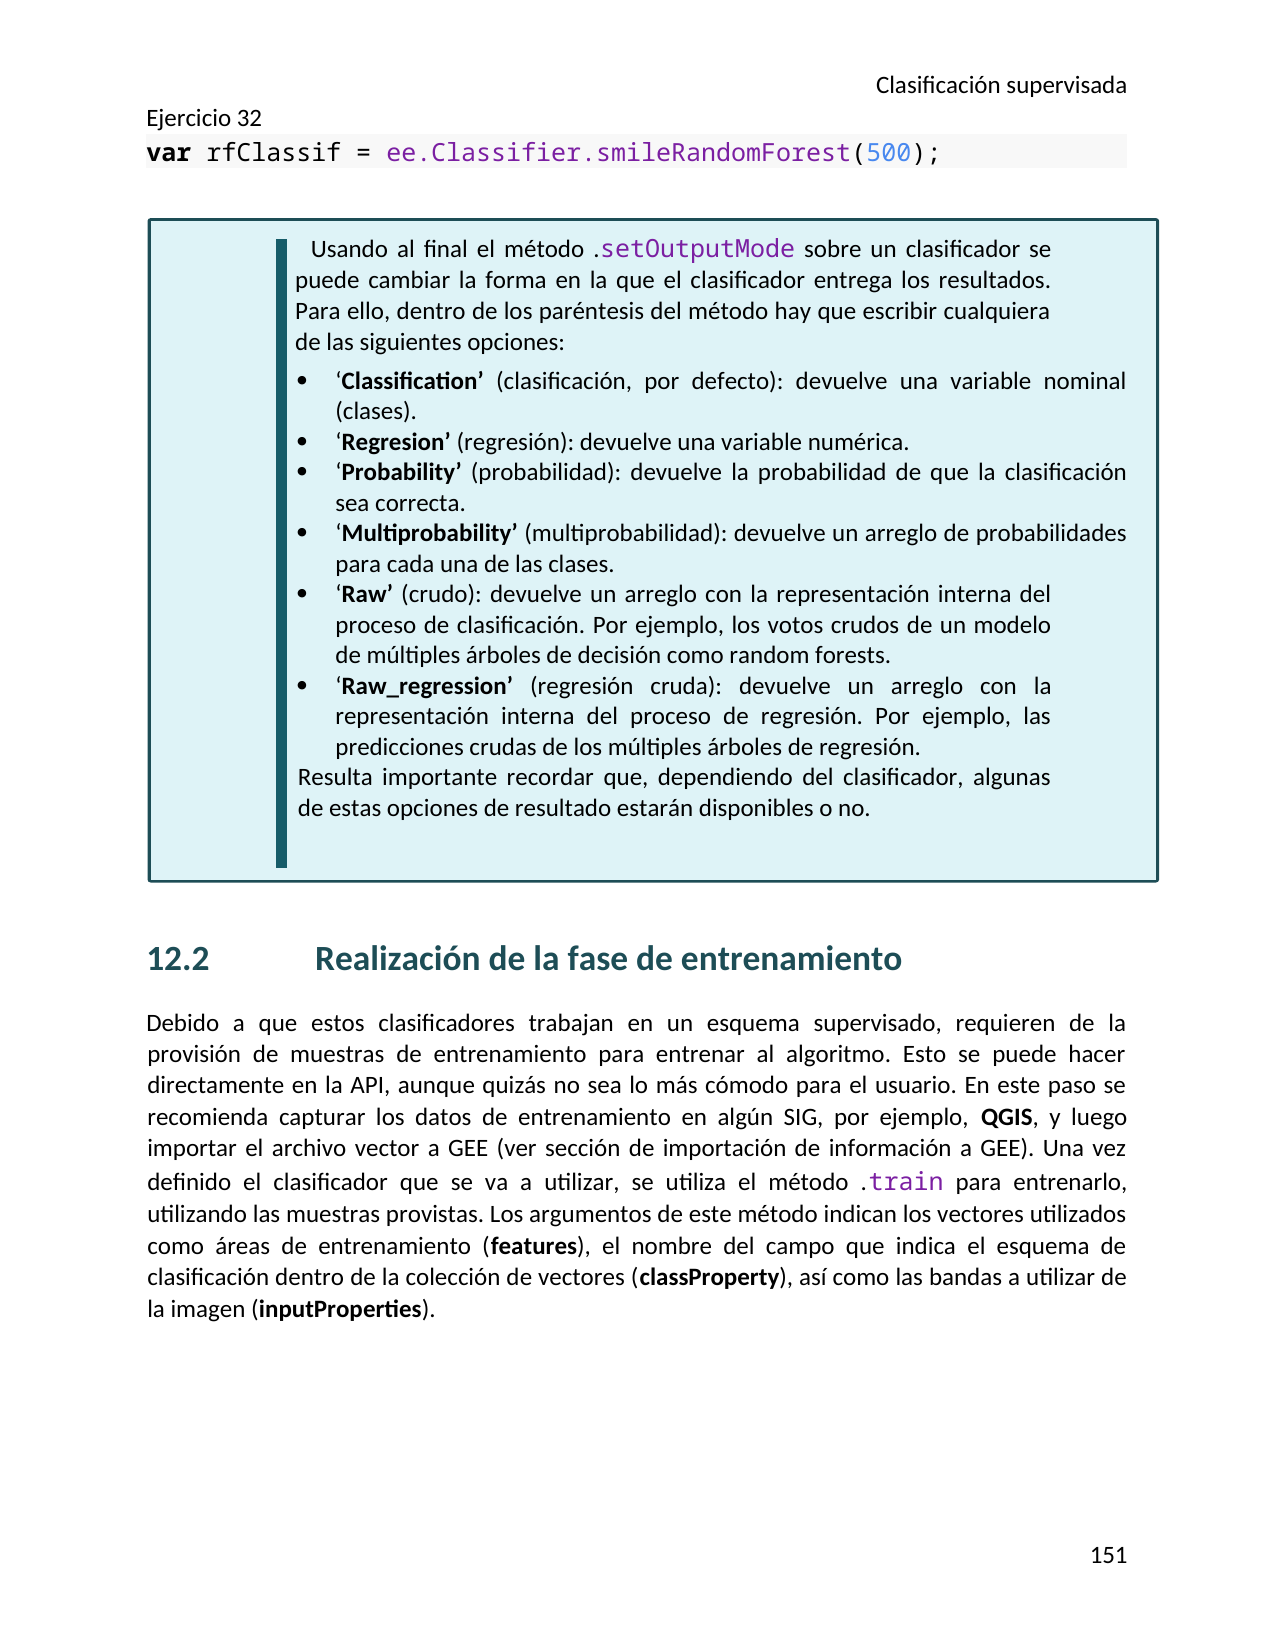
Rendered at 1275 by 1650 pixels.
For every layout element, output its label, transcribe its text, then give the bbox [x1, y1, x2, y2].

text Debido a que estos clasificadores trabajan en un esquema supervisado, requieren de la provisión de muestras de entrenamiento para entrenar al algoritmo. Esto se puede hacer directamente en la API, aunque quizás no sea lo más cómodo para el usuario. En este paso se recomienda capturar los datos de entrenamiento en algún SIG, por ejemplo, QGIS, y luego importar el archivo vector a GEE (ver sección de importación de información a GEE). Una vez definido el clasificador que se va a utilizar, se utiliza el método .train para entrenarlo, utilizando las muestras provistas. Los argumentos de este método indican los vectores utilizados como áreas de entrenamiento (features), el nombre del campo que indica el esquema de clasificación dentro de la colección de vectores (classProperty), así como las bandas a utilizar de la imagen (inputProperties). [146, 1007, 1127, 1323]
list ‘Multiprobability’ (multiprobabilidad): devuelve un arreglo de probabilidades para cada una de las clases. [298, 517, 1127, 578]
subtitle 12.2 Realización de la fase de entrenamiento [146, 936, 1127, 979]
text Usando al final el método .setOutputMode sobre un clasificador se puede cambiar la forma en la que el clasificador entrega los resultados. Para ello, dentro de los paréntesis del método hay que escribir cualquiera de las siguientes opciones: [295, 231, 1052, 356]
list ‘Raw’ (crudo): devuelve un arreglo con la representación interna del proceso de clasificación. Por ejemplo, los votos crudos de un modelo de múltiples árboles de decisión como random forests. [298, 578, 1052, 670]
list ‘Regresion’ (regresión): devuelve una variable numérica. [298, 426, 1127, 456]
text var rfClassif = ee.Classifier.smileRandomForest(500); [146, 134, 1127, 168]
list ‘Raw_regression’ (regresión cruda): devuelve un arreglo con la representación interna del proceso de regresión. Por ejemplo, las predicciones crudas de los múltiples árboles de regresión. [298, 670, 1052, 762]
list ‘Classification’ (clasificación, por defecto): devuelve una variable nominal (clases). [298, 365, 1127, 426]
list Resulta importante recordar que, dependiendo del clasificador, algunas de estas opciones de resultado estarán disponibles o no. [298, 762, 1052, 823]
list ‘Probability’ (probabilidad): devuelve la probabilidad de que la clasificación sea correcta. [298, 456, 1127, 517]
text Ejercicio 32 [146, 102, 1127, 133]
